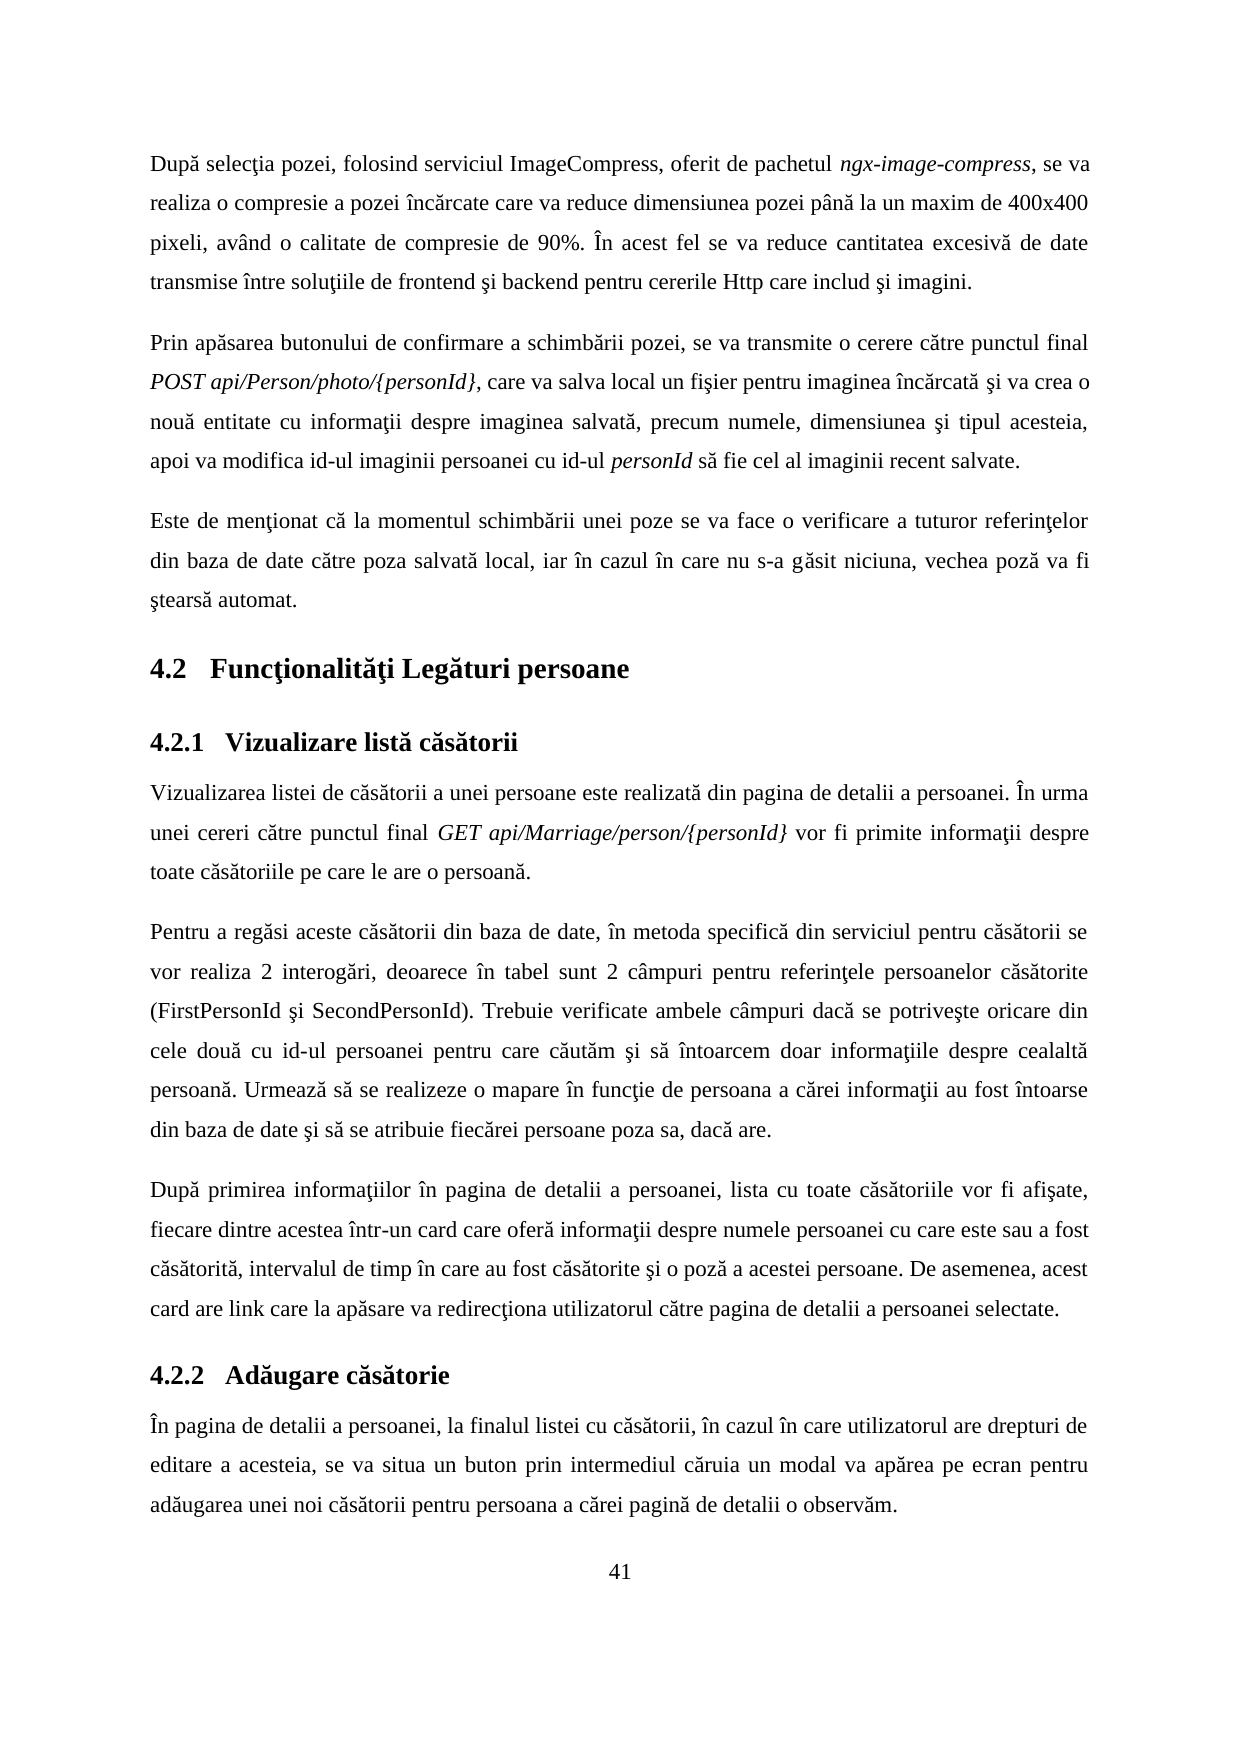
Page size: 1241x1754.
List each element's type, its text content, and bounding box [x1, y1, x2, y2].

subtitle Vizualizare listă căsătorii [150, 726, 1090, 757]
text Prin apăsarea butonului de confirmare a schimbării pozei, se va transmite o cerere către punctul final POST api/Person/photo/{personId}, care va salva local un fişier pentru imaginea încărcată şi va crea o nouă entitate cu informaţii despre imaginea salvată, precum numele, dimensiunea şi tipul acesteia, apoi va modifica id-ul imaginii persoanei cu id-ul personId să fie cel al imaginii recent salvate. [150, 329, 1090, 473]
subtitle Adăugare căsătorie [150, 1359, 1090, 1390]
text După selecţia pozei, folosind serviciul ImageCompress, oferit de pachetul ngx-image-compress, se va realiza o compresie a pozei încărcate care va reduce dimensiunea pozei până la un maxim de 400x400 pixeli, având o calitate de compresie de 90%. În acest fel se va reduce cantitatea excesivă de date transmise între soluţiile de frontend şi backend pentru cererile Http care includ şi imagini. [150, 150, 1090, 295]
text Este de menţionat că la momentul schimbării unei poze se va face o verificare a tuturor referinţelor din baza de date către poza salvată local, iar în cazul în care nu s-a găsit niciuna, vechea poză va fi ştearsă automat. [150, 507, 1090, 613]
text În pagina de detalii a persoanei, la finalul listei cu căsătorii, în cazul în care utilizatorul are drepturi de editare a acesteia, se va situa un buton prin intermediul căruia un modal va apărea pe ecran pentru adăugarea unei noi căsătorii pentru persoana a cărei pagină de detalii o observăm. [150, 1412, 1090, 1517]
subtitle Funcţionalităţi Legături persoane [150, 651, 1090, 684]
text După primirea informaţiilor în pagina de detalii a persoanei, lista cu toate căsătoriile vor fi afişate, fiecare dintre acestea într-un card care oferă informaţii despre numele persoanei cu care este sau a fost căsătorită, intervalul de timp în care au fost căsătorite şi o poză a acestei persoane. De asemenea, acest card are link care la apăsare va redirecţiona utilizatorul către pagina de detalii a persoanei selectate. [150, 1176, 1090, 1321]
text Pentru a regăsi aceste căsătorii din baza de date, în metoda specifică din serviciul pentru căsătorii se vor realiza 2 interogări, deoarece în tabel sunt 2 câmpuri pentru referinţele persoanelor căsătorite (FirstPersonId şi SecondPersonId). Trebuie verificate ambele câmpuri dacă se potriveşte oricare din cele două cu id-ul persoanei pentru care căutăm şi să întoarcem doar informaţiile despre cealaltă persoană. Urmează să se realizeze o mapare în funcţie de persoana a cărei informaţii au fost întoarse din baza de date şi să se atribuie fiecărei persoane poza sa, dacă are. [150, 918, 1090, 1142]
text Vizualizarea listei de căsătorii a unei persoane este realizată din pagina de detalii a persoanei. În urma unei cereri către punctul final GET api/Marriage/person/{personId} vor fi primite informaţii despre toate căsătoriile pe care le are o persoană. [150, 779, 1090, 884]
